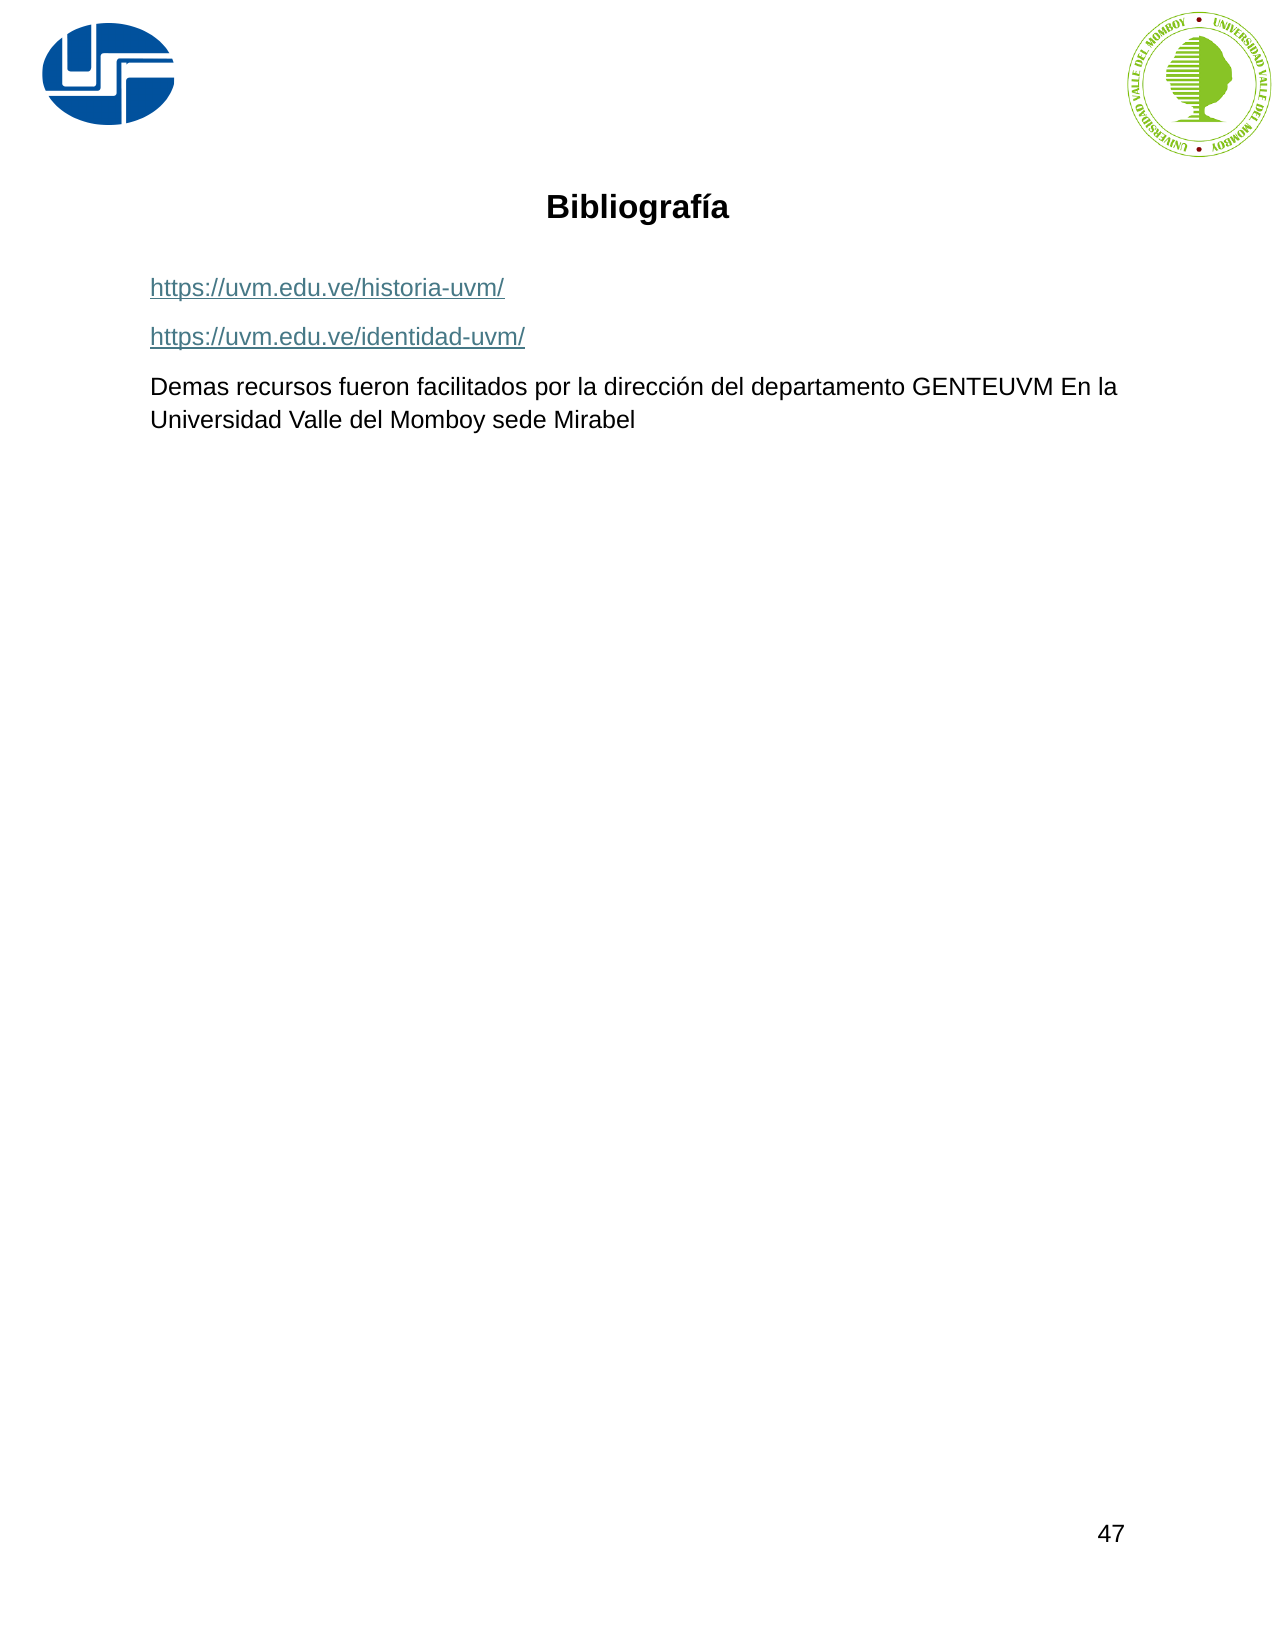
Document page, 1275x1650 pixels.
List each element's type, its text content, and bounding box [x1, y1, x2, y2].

text https://uvm.edu.ve/identidad-uvm/ [150, 322, 1125, 351]
picture [42, 23, 175, 125]
text https://uvm.edu.ve/historia-uvm/ [150, 273, 1125, 301]
text Demas recursos fueron facilitados por la dirección del departamento GENTEUVM En la Universidad Valle del Momboy sede Mirabel [150, 372, 1125, 434]
subtitle Bibliografía [150, 187, 1125, 226]
picture [1123, 7, 1275, 160]
